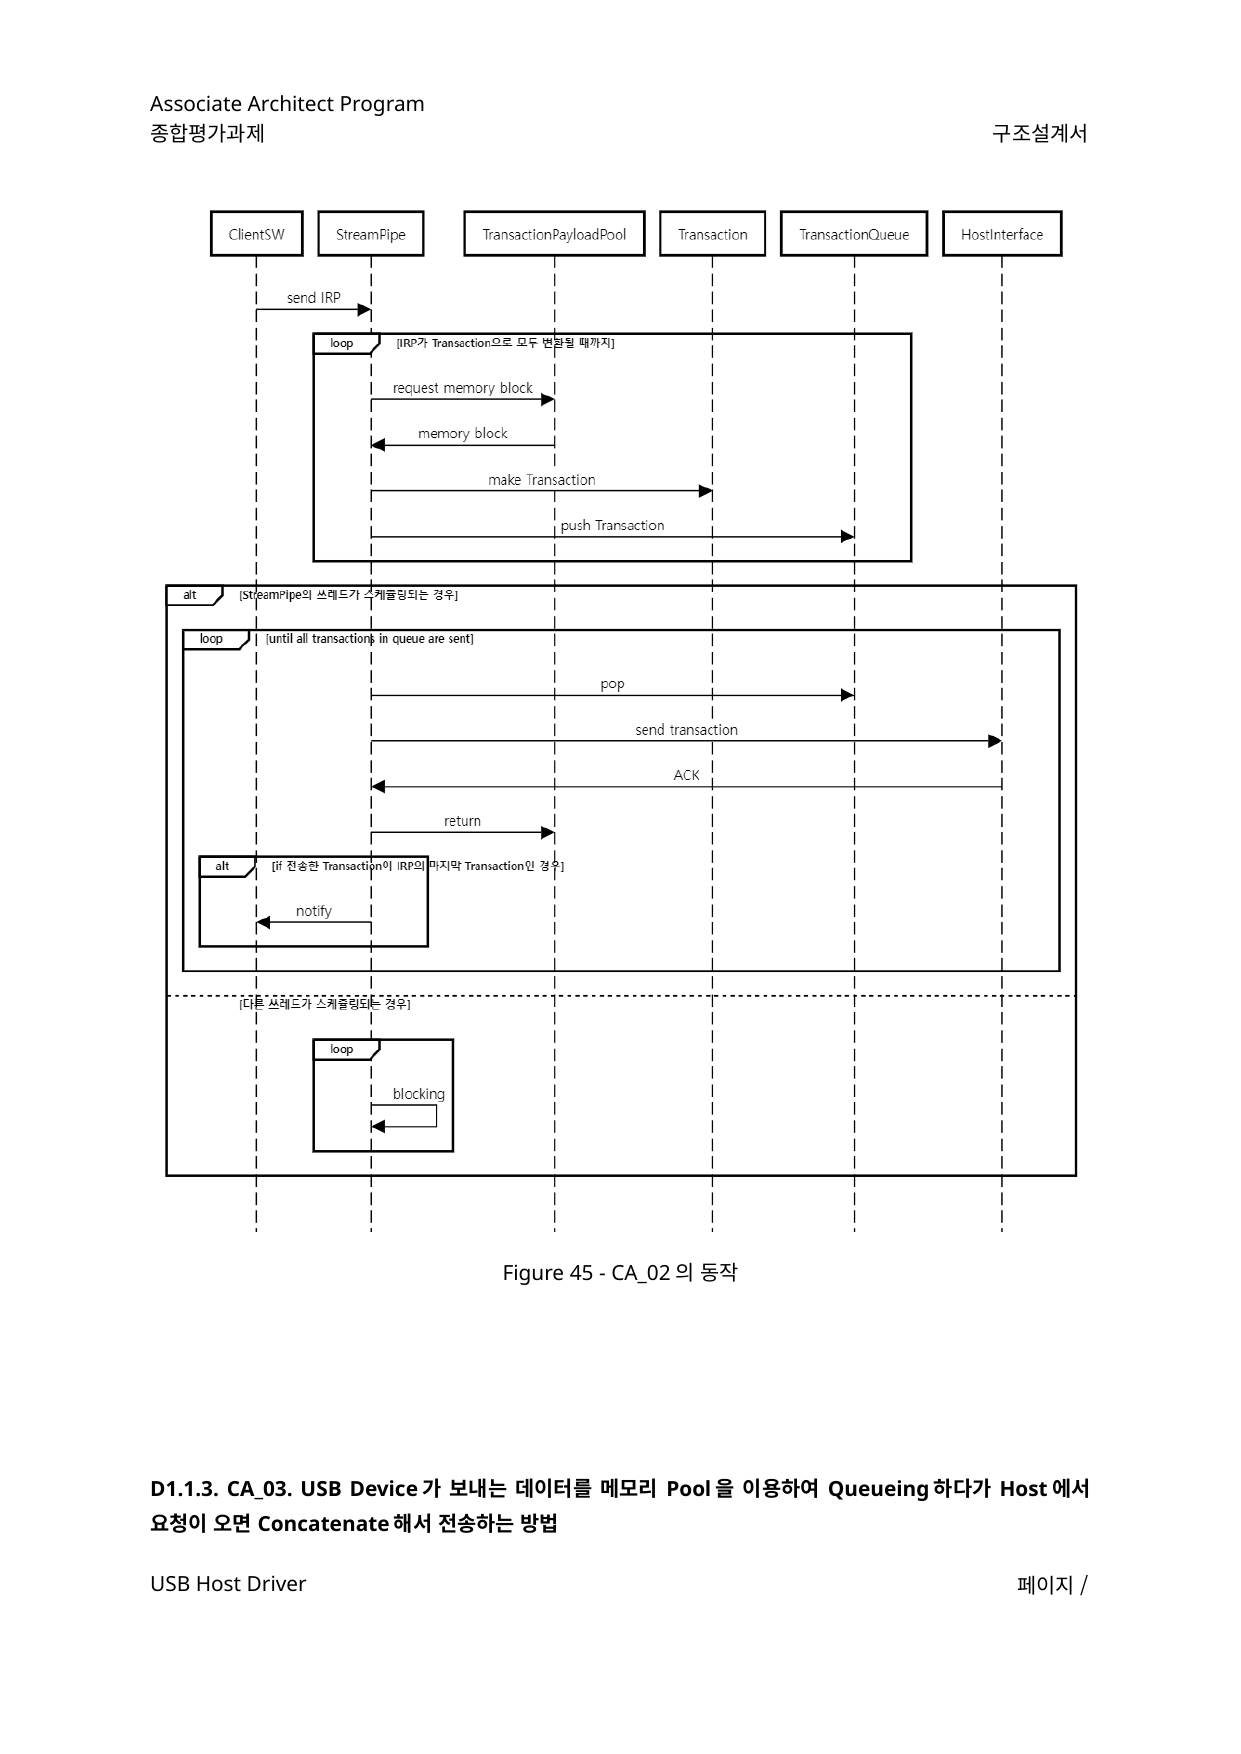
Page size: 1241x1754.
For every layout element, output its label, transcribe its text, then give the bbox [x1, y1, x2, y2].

picture [150, 200, 1091, 1232]
text D1.1.3. CA_03. USB Device가 보내는 데이터를 메모리 Pool을 이용하여 Queueing하다가 Host에서 요청이 오면 Concatenate해서 전송하는 방법 [150, 1472, 1090, 1537]
